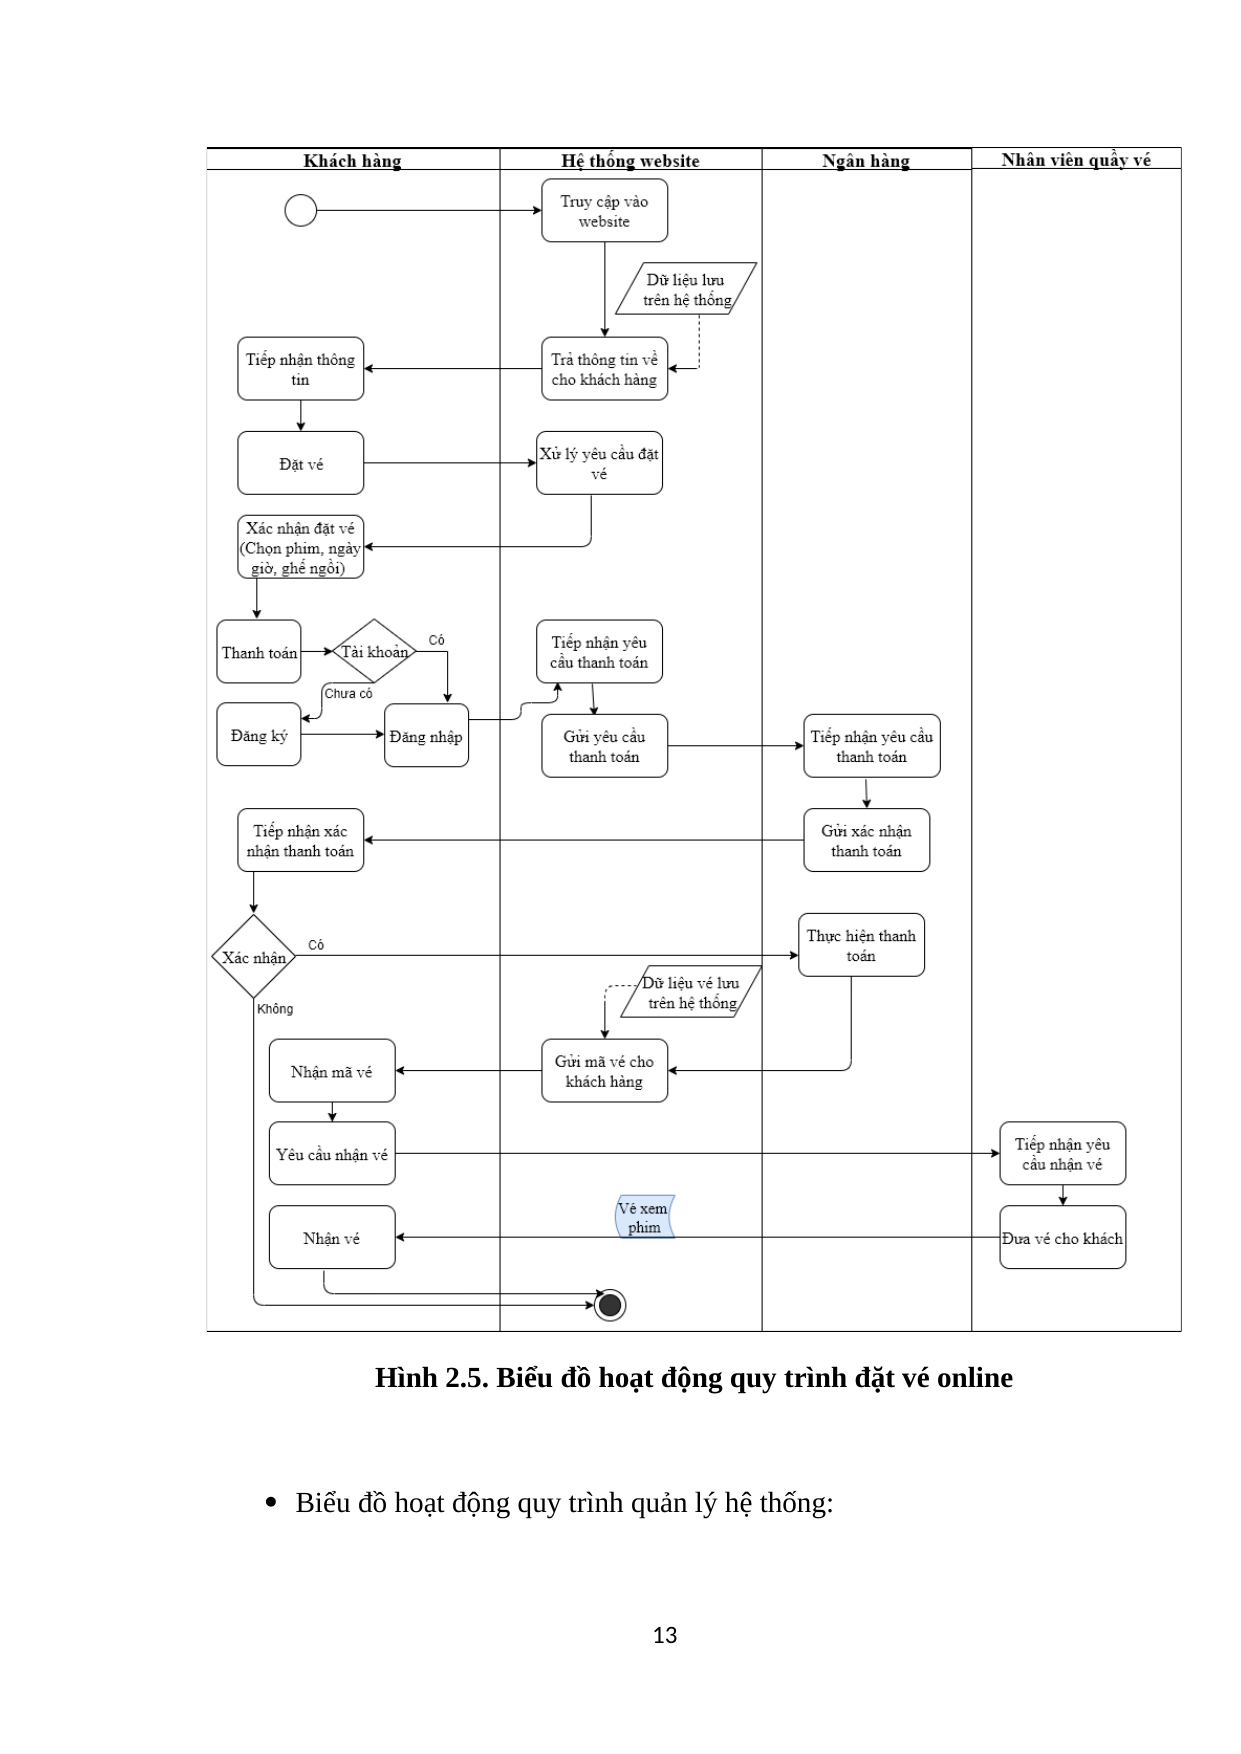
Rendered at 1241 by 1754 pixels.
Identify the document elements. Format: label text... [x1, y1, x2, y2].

text Hình 2.5. Biểu đồ hoạt động quy trình đặt vé online [266, 1360, 1122, 1393]
list Biểu đồ hoạt động quy trình quản lý hệ thống: [266, 1485, 1122, 1519]
picture [206, 147, 1182, 1332]
